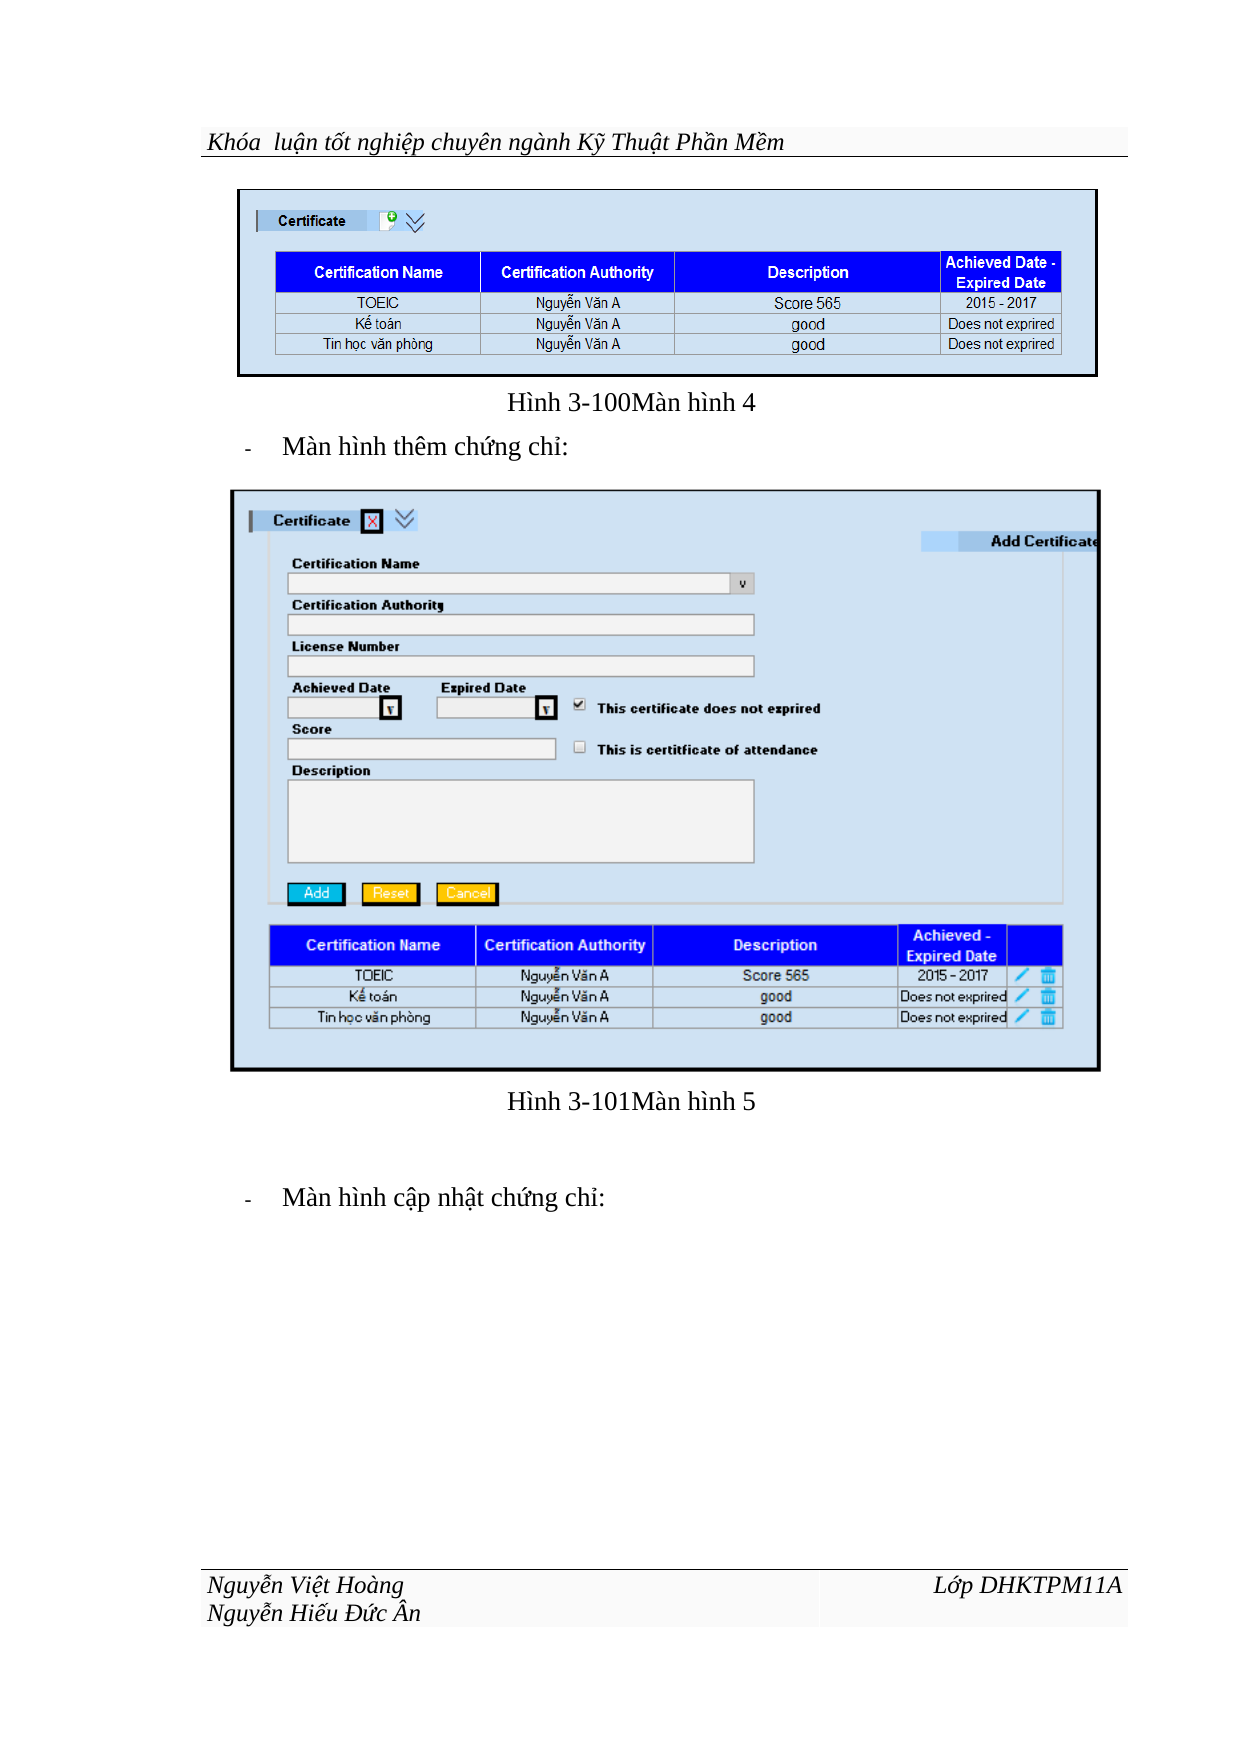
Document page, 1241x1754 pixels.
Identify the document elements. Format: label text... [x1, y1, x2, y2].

list Màn hình cập nhật chứng chỉ: [244, 1181, 1122, 1212]
picture [225, 483, 1109, 1076]
list Màn hình thêm chứng chỉ: [244, 430, 1122, 461]
picture [234, 185, 1101, 378]
